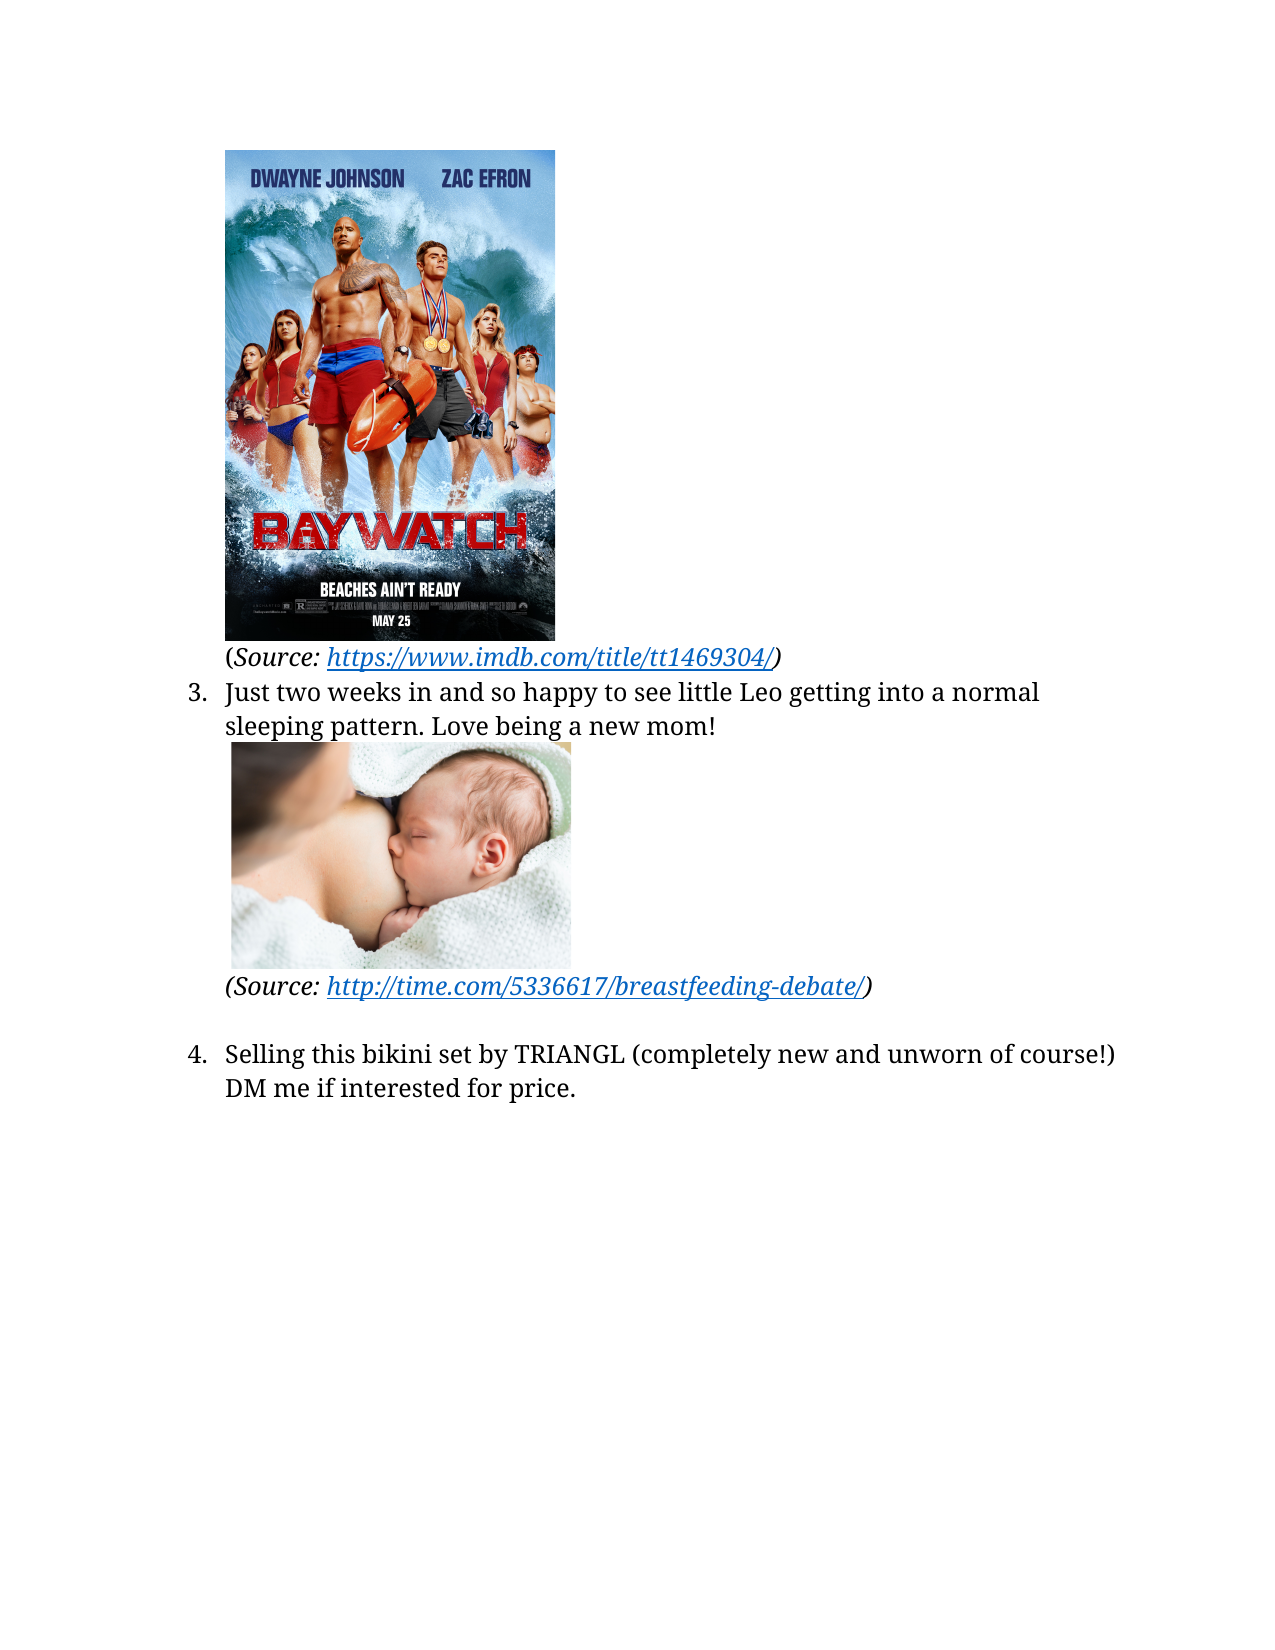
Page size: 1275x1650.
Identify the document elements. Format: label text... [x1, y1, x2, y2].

list (Source: https://www.imdb.com/title/tt1469304/) [225, 640, 1125, 674]
list Just two weeks in and so happy to see little Leo getting into a normal sleeping pattern. Love being a new mom! [187, 674, 1125, 742]
picture [231, 742, 572, 969]
picture [225, 150, 556, 641]
list (Source: http://time.com/5336617/breastfeeding-debate/) [225, 969, 1125, 1003]
list Selling this bikini set by TRIANGL (completely new and unworn of course!) DM me if interested for price. [187, 1037, 1125, 1105]
